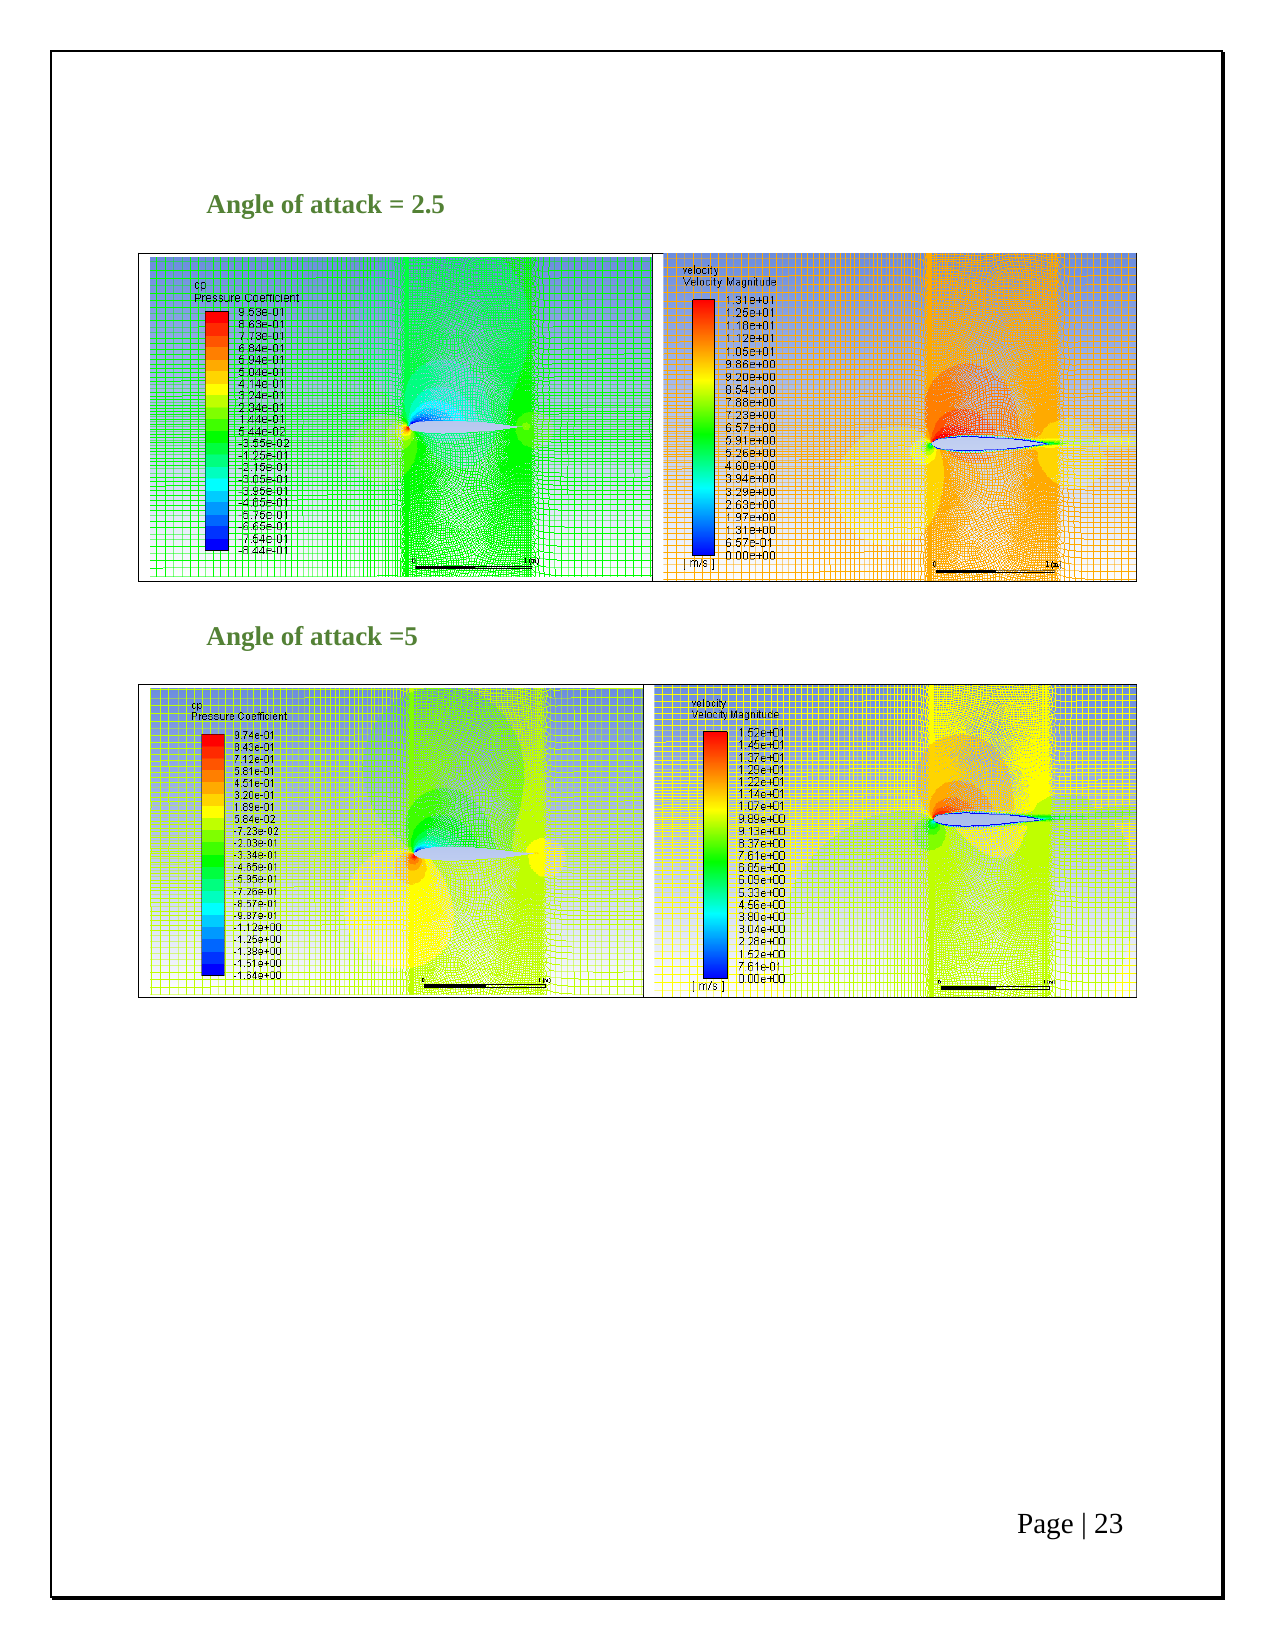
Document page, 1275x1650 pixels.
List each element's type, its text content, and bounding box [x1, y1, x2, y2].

subtitle Angle of attack =5 [150, 619, 1123, 651]
picture [654, 685, 1137, 997]
table_header [139, 685, 643, 997]
picture [150, 257, 653, 577]
subtitle Angle of attack = 2.5 [150, 188, 1123, 219]
table_header [653, 254, 663, 581]
picture [663, 253, 1137, 581]
picture [150, 688, 644, 995]
table_header [644, 685, 654, 997]
table_header [139, 254, 652, 581]
